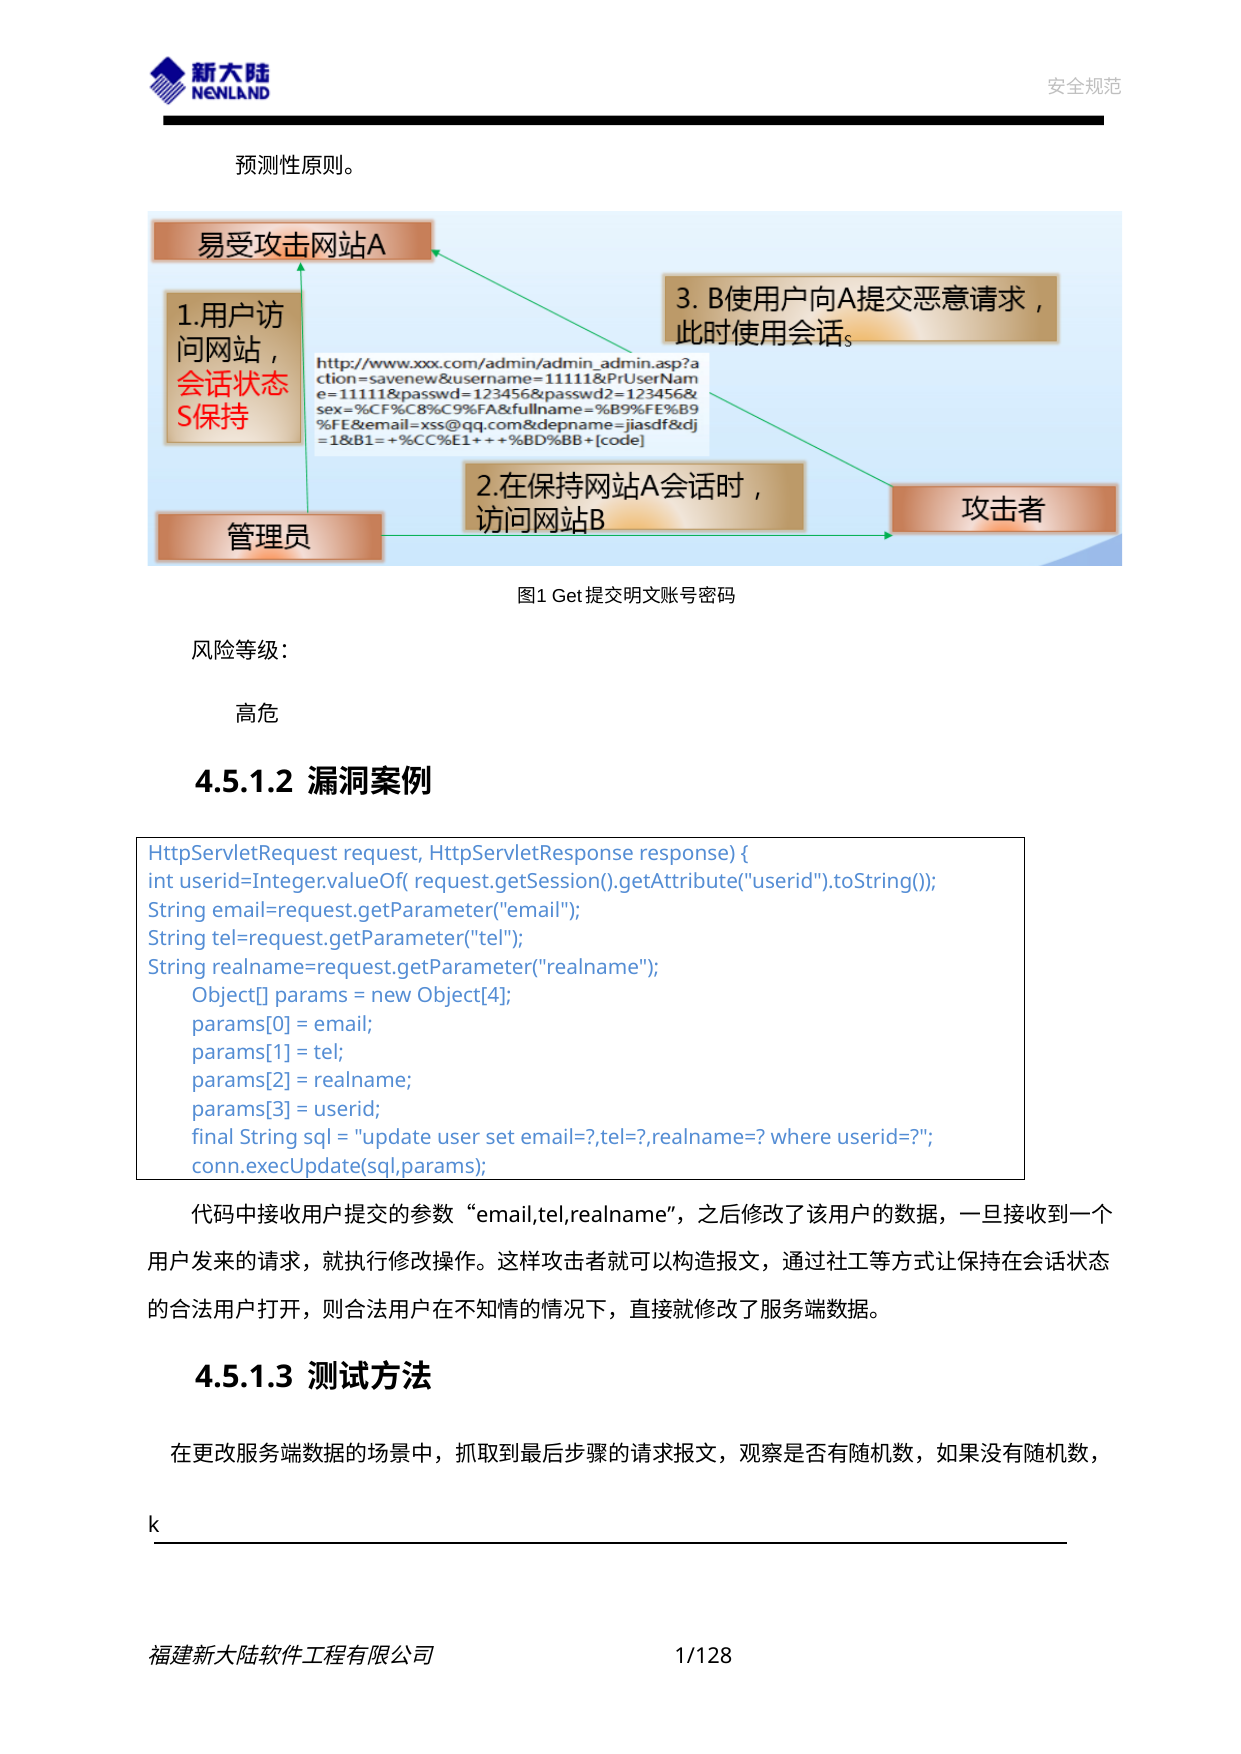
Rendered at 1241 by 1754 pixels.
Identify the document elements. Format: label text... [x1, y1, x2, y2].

picture [147, 211, 1123, 566]
subtitle 漏洞案例 [195, 756, 1122, 802]
text 风险等级： [148, 633, 1122, 664]
table_header HttpServletRequest request, HttpServletResponse response) { int userid=Integer.valueOf( request.getSession().getAttribute("userid").toString()); String email=request.getParameter("email"); String tel=request.getParameter("tel"); String realname=request.getParameter("realname"); Object[] params = new Object[4]; params[0] = email; params[1] = tel; params[2] = realname; params[3] = userid; final String sql = "update user set email=?,tel=?,realname=? where userid=?"; conn.execUpdate(sql,params); [137, 838, 1024, 1179]
text Get提交明文账号密码 [148, 580, 1122, 608]
text 代码中接收用户提交的参数“email,tel,realname”，之后修改了该用户的数据，一旦接收到一个用户发来的请求，就执行修改操作。这样攻击者就可以构造报文，通过社工等方式让保持在会话状态的合法用户打开，则合法用户在不知情的情况下，直接就修改了服务端数据。 [148, 1197, 1122, 1323]
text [235, 148, 1122, 179]
text 高危 [148, 696, 1122, 728]
subtitle 测试方法 [195, 1352, 1122, 1397]
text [148, 1436, 1122, 1468]
picture [147, 55, 273, 107]
